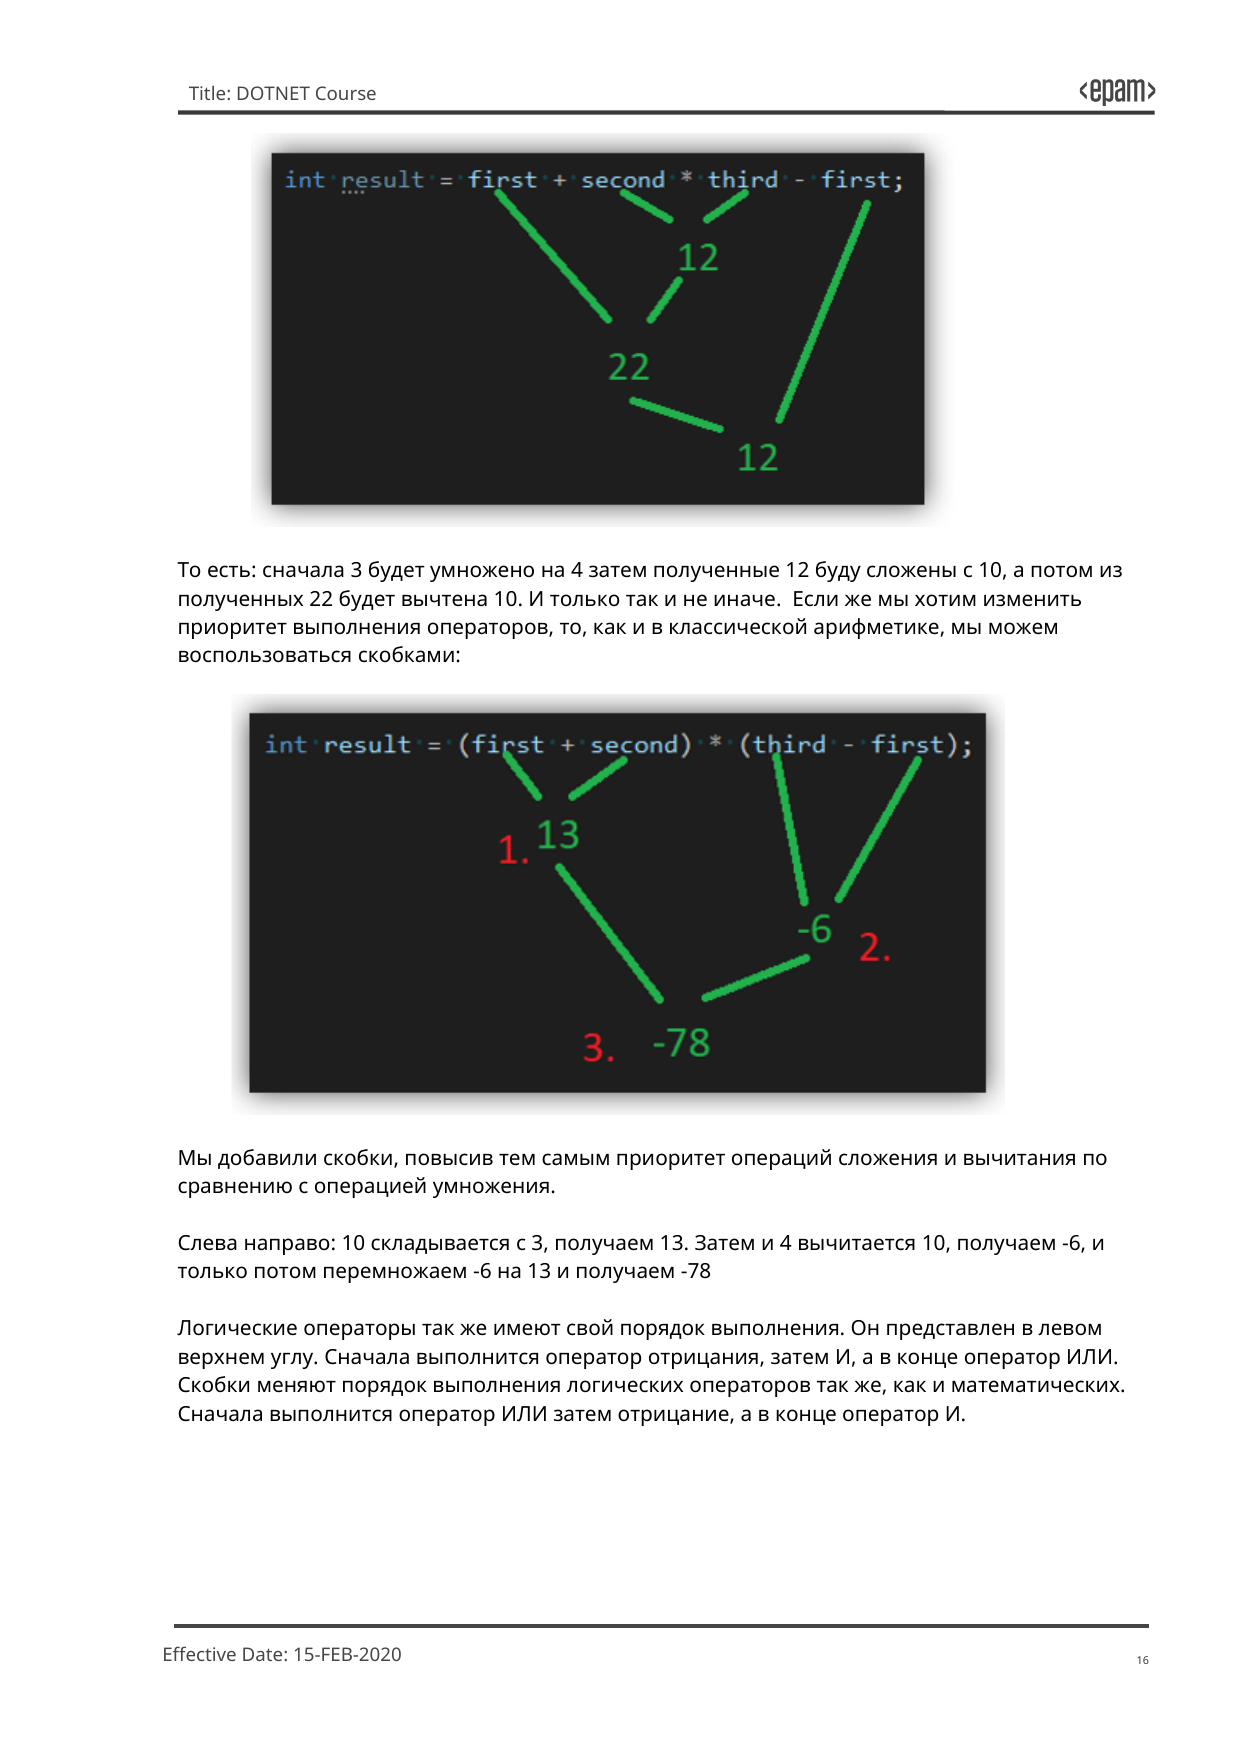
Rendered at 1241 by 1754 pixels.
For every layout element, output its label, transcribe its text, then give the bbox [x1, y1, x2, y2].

text Логические операторы так же имеют свой порядок выполнения. Он представлен в левом верхнем углу. Сначала выполнится оператор отрицания, затем И, а в конце оператор ИЛИ. Скобки меняют порядок выполнения логических операторов так же, как и математических. Сначала выполнится оператор ИЛИ затем отрицание, а в конце оператор И. [177, 1313, 1152, 1427]
text Мы добавили скобки, повысив тем самым приоритет операций сложения и вычитания по сравнению с операцией умножения. [177, 1143, 1152, 1200]
picture [251, 133, 956, 527]
text Слева направо: 10 складывается с 3, получаем 13. Затем и 4 вычитается 10, получаем -6, и только потом перемножаем -6 на 13 и получаем -78 [177, 1228, 1152, 1285]
text То есть: сначала 3 будет умножено на 4 затем полученные 12 буду сложены с 10, а потом из полученных 22 будет вычтена 10. И только так и не иначе. Если же мы хотим изменить приоритет выполнения операторов, то, как и в классической арифметике, мы можем воспользоваться скобками: [177, 555, 1152, 669]
picture [231, 694, 1005, 1115]
